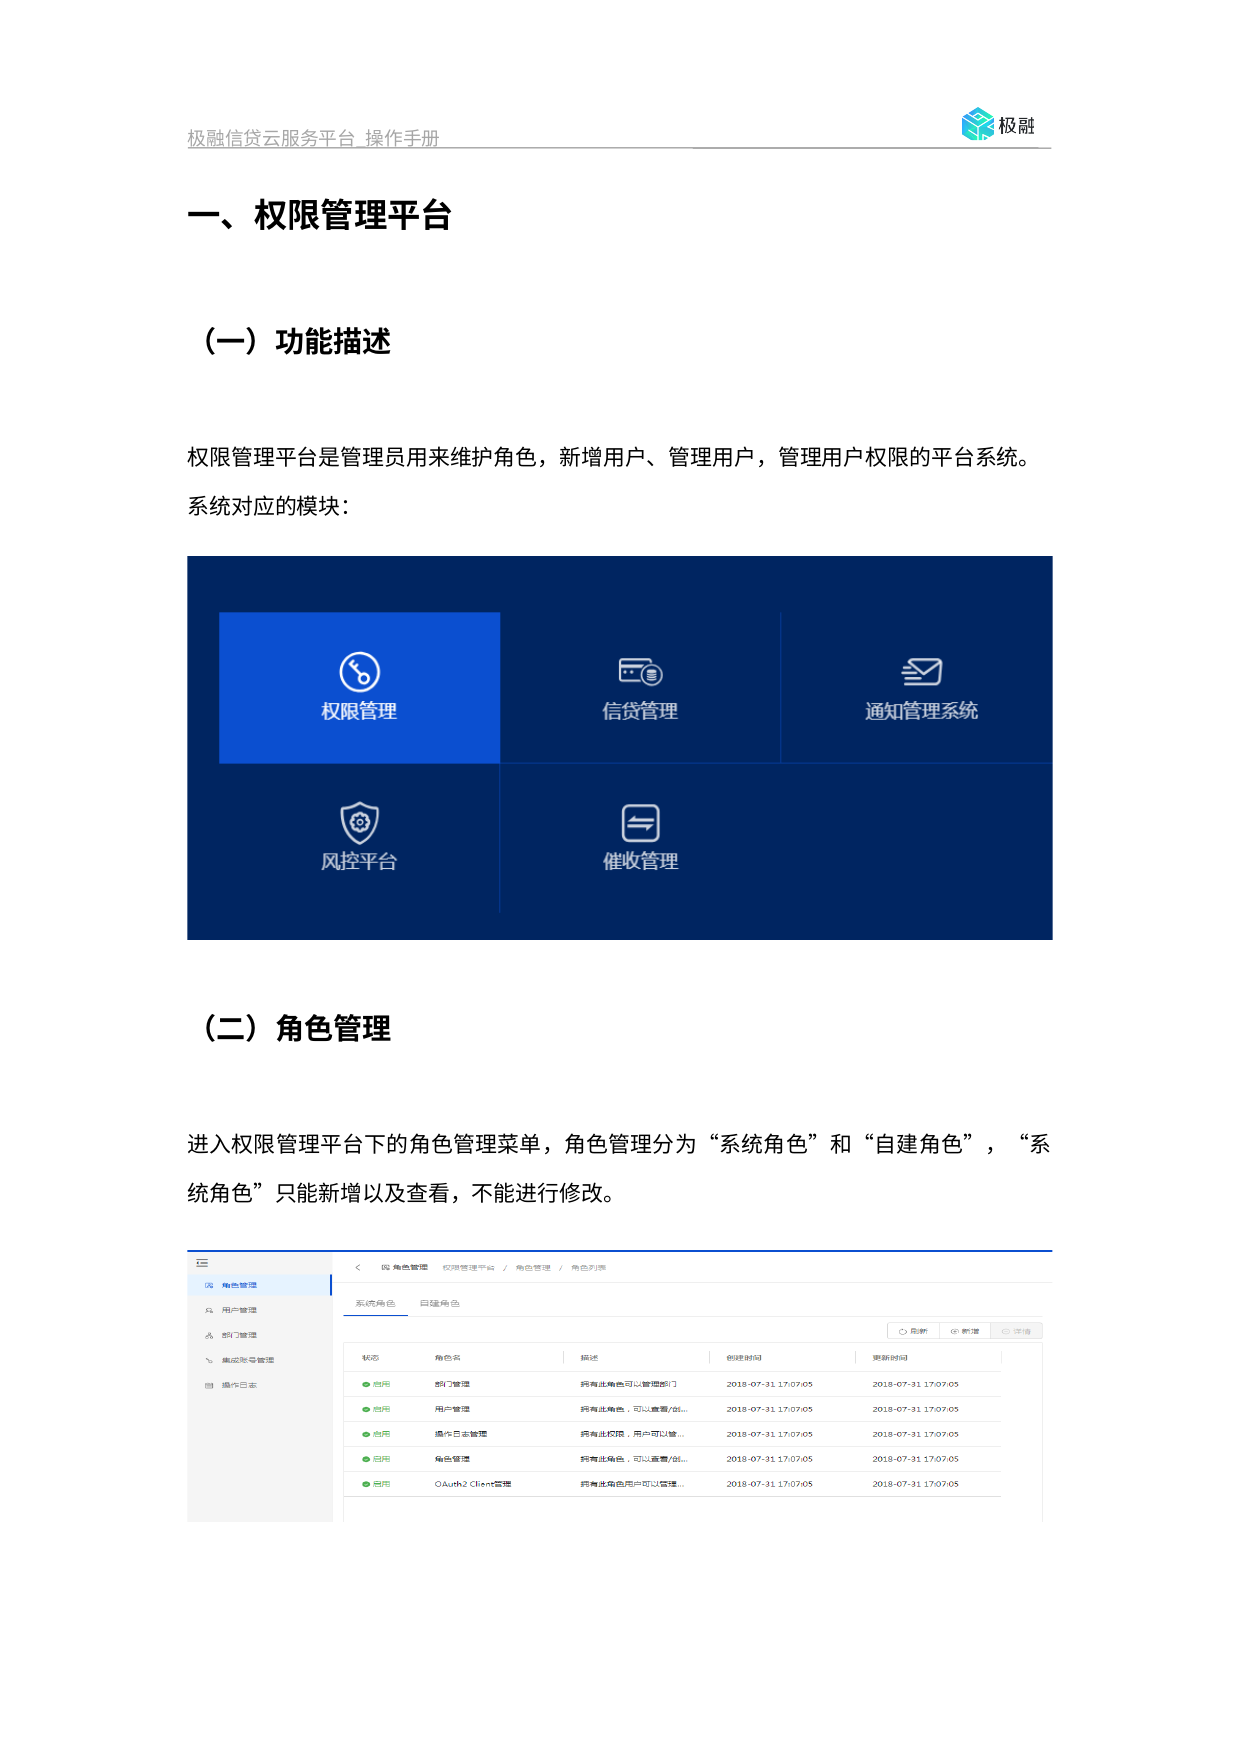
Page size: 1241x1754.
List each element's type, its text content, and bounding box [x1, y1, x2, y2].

subtitle 功能描述 [187, 307, 1053, 372]
text 权限管理平台是管理员用来维护角色，新增用户、管理用户，管理用户权限的平台系统。系统对应的模块： [187, 440, 1053, 521]
picture [187, 1250, 1053, 1522]
text 进入权限管理平台下的角色管理菜单，角色管理分为“系统角色”和“自建角色”，“系统角色”只能新增以及查看，不能进行修改。 [187, 1126, 1053, 1208]
picture [952, 105, 1042, 144]
subtitle 一、权限管理平台 [187, 181, 1031, 246]
subtitle 角色管理 [187, 994, 1053, 1059]
picture [187, 556, 1053, 940]
